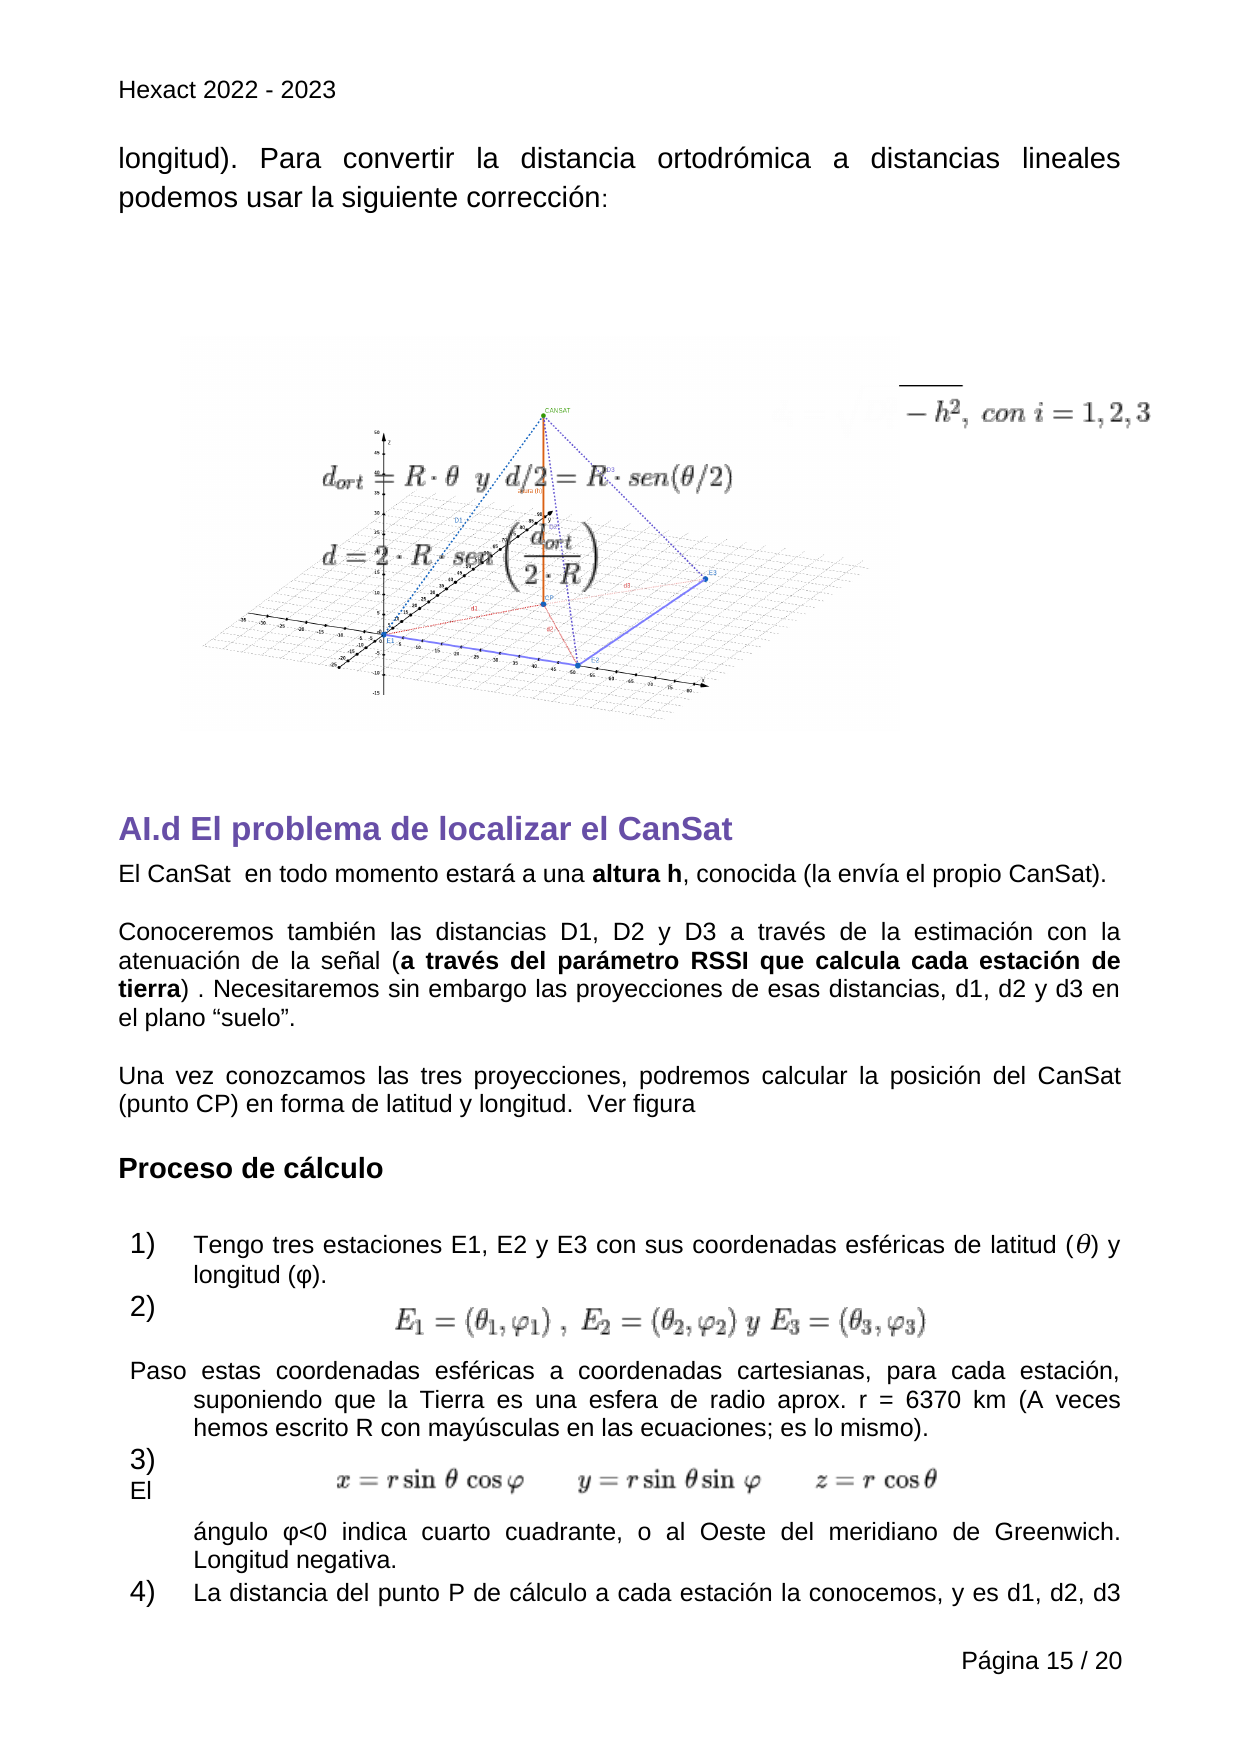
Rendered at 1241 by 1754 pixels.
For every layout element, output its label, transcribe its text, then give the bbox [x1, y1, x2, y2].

list Paso estas coordenadas esféricas a coordenadas cartesianas, para cada estación, suponiendo que la Tierra es una esfera de radio aprox. r = 6370 km (A veces hemos escrito R con mayúsculas en las ecuaciones; es lo mismo). [156, 1289, 1122, 1442]
text Una vez conozcamos las tres proyecciones, podremos calcular la posición del CanSat (punto CP) en forma de latitud y longitud. Ver figura [118, 1061, 1122, 1118]
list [156, 1574, 1122, 1608]
subtitle AI.d El problema de localizar el CanSat [118, 808, 1122, 847]
list El ángulo φ<0 indica cuarto cuadrante, o al Oeste del meridiano de Greenwich. Longitud negativa. [156, 1442, 1122, 1574]
text El CanSat en todo momento estará a una altura h, conocida (la envía el propio CanSat). [118, 859, 1122, 888]
picture [394, 1307, 926, 1338]
subtitle Proceso de cálculo [118, 1152, 1122, 1185]
picture [336, 1466, 937, 1498]
picture [180, 336, 1151, 731]
list Tengo tres estaciones E1, E2 y E3 con sus coordenadas esféricas de latitud (𝜃) y longitud (φ). [156, 1226, 1122, 1289]
text Conoceremos también las distancias D1, D2 y D3 a través de la estimación con la atenuación de la señal (a través del parámetro RSSI que calcula cada estación de tierra) . Necesitaremos sin embargo las proyecciones de esas distancias, d1, d2 y d3 en el plano “suelo”. [118, 917, 1122, 1032]
